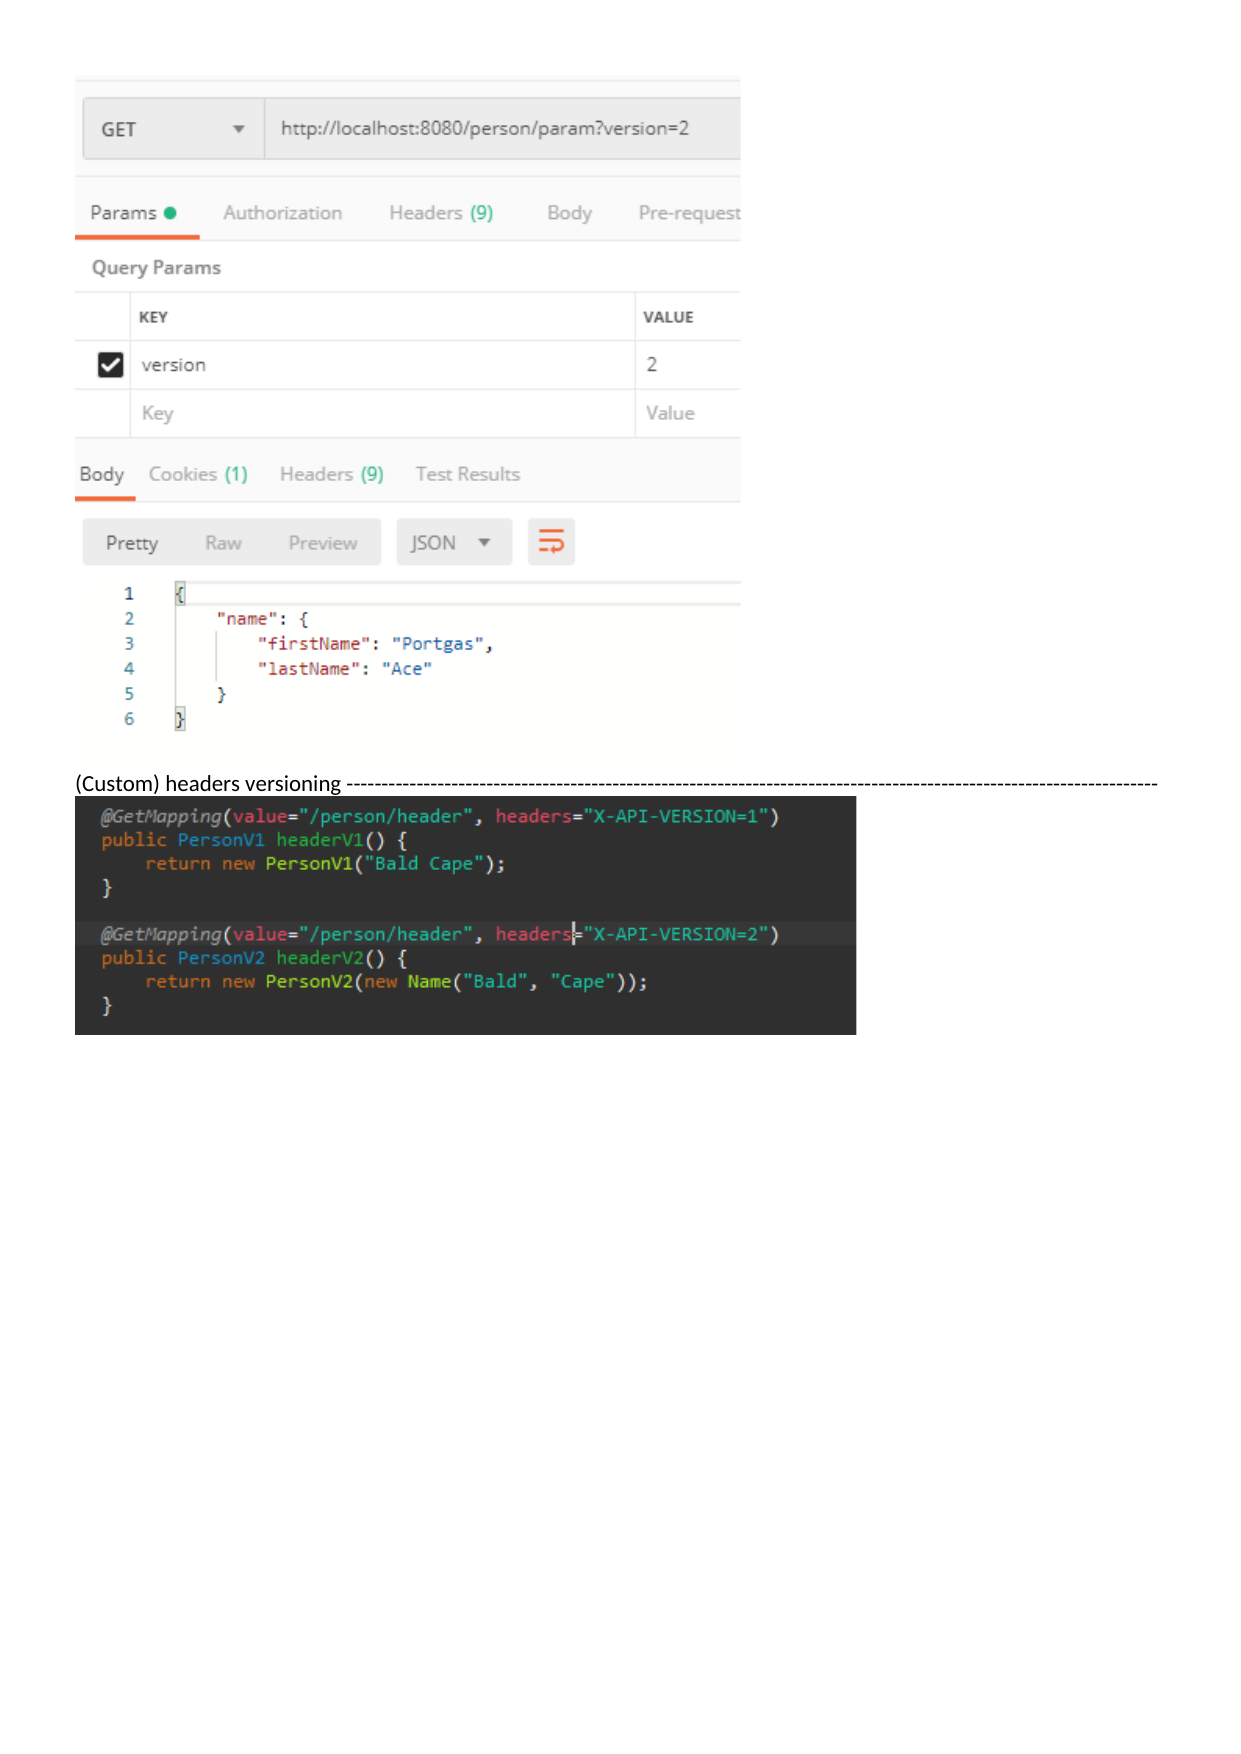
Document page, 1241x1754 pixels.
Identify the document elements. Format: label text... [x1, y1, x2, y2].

text (Custom) headers versioning -------------------------------------------------------------------------------------------------------------------- [75, 769, 1165, 797]
picture [75, 796, 857, 1035]
picture [75, 75, 741, 769]
